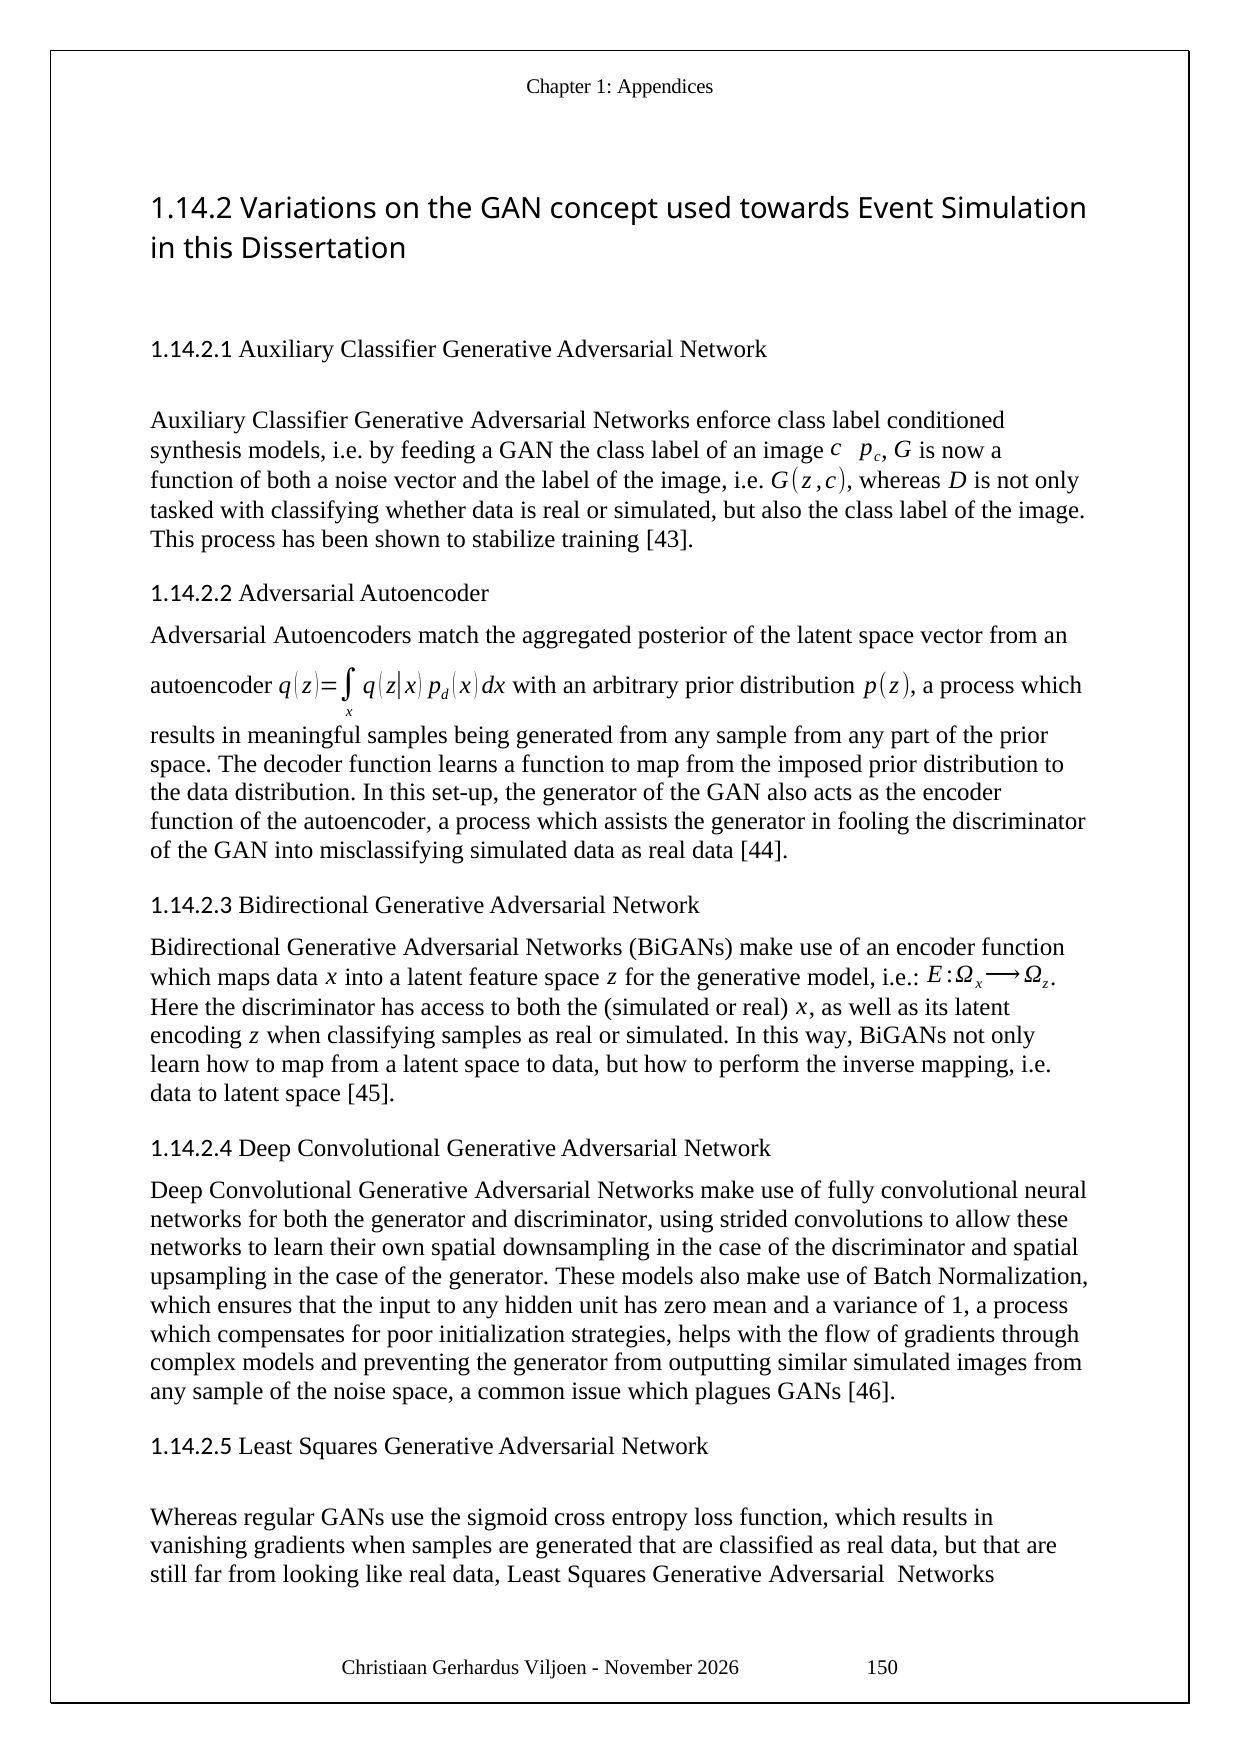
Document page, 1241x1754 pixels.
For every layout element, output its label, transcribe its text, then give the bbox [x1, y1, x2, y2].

subtitle Adversarial Autoencoder [150, 577, 1089, 608]
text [150, 1502, 1089, 1588]
subtitle Least Squares Generative Adversarial Network [150, 1430, 1089, 1460]
text Adversarial Autoencoders match the aggregated posterior of the latent space vector from an autoencoder with an arbitrary prior distribution , a process which results in meaningful samples being generated from any sample from any part of the prior space. The decoder function learns a function to map from the imposed prior distribution to the data distribution. In this set-up, the generator of the GAN also acts as the encoder function of the autoencoder, a process which assists the generator in fooling the discriminator of the GAN into misclassifying simulated data as real data . [150, 621, 1089, 864]
subtitle Bidirectional Generative Adversarial Network [150, 889, 1089, 919]
subtitle Variations on the GAN concept used towards Event Simulation in this Dissertation [150, 187, 1089, 267]
text Deep Convolutional Generative Adversarial Networks make use of fully convolutional neural networks for both the generator and discriminator, using strided convolutions to allow these networks to learn their own spatial downsampling in the case of the discriminator and spatial upsampling in the case of the generator. These models also make use of Batch Normalization, which ensures that the input to any hidden unit has zero mean and a variance of 1, a process which compensates for poor initialization strategies, helps with the flow of gradients through complex models and preventing the generator from outputting similar simulated images from any sample of the noise space, a common issue which plagues GANs . [150, 1175, 1089, 1405]
text Auxiliary Classifier Generative Adversarial Networks enforce class label conditioned synthesis models, i.e. by feeding a GAN the class label of an image , is now a function of both a noise vector and the label of the image, i.e. , whereas is not only tasked with classifying whether data is real or simulated, but also the class label of the image. This process has been shown to stabilize training . [150, 405, 1089, 552]
subtitle Auxiliary Classifier Generative Adversarial Network [150, 333, 1089, 364]
text Bidirectional Generative Adversarial Networks (BiGANs) make use of an encoder function which maps data into a latent feature space for the generative model, i.e.: . Here the discriminator has access to both the (simulated or real) , as well as its latent encoding when classifying samples as real or simulated. In this way, BiGANs not only learn how to map from a latent space to data, but how to perform the inverse mapping, i.e. data to latent space . [150, 932, 1089, 1107]
subtitle Deep Convolutional Generative Adversarial Network [150, 1132, 1089, 1162]
